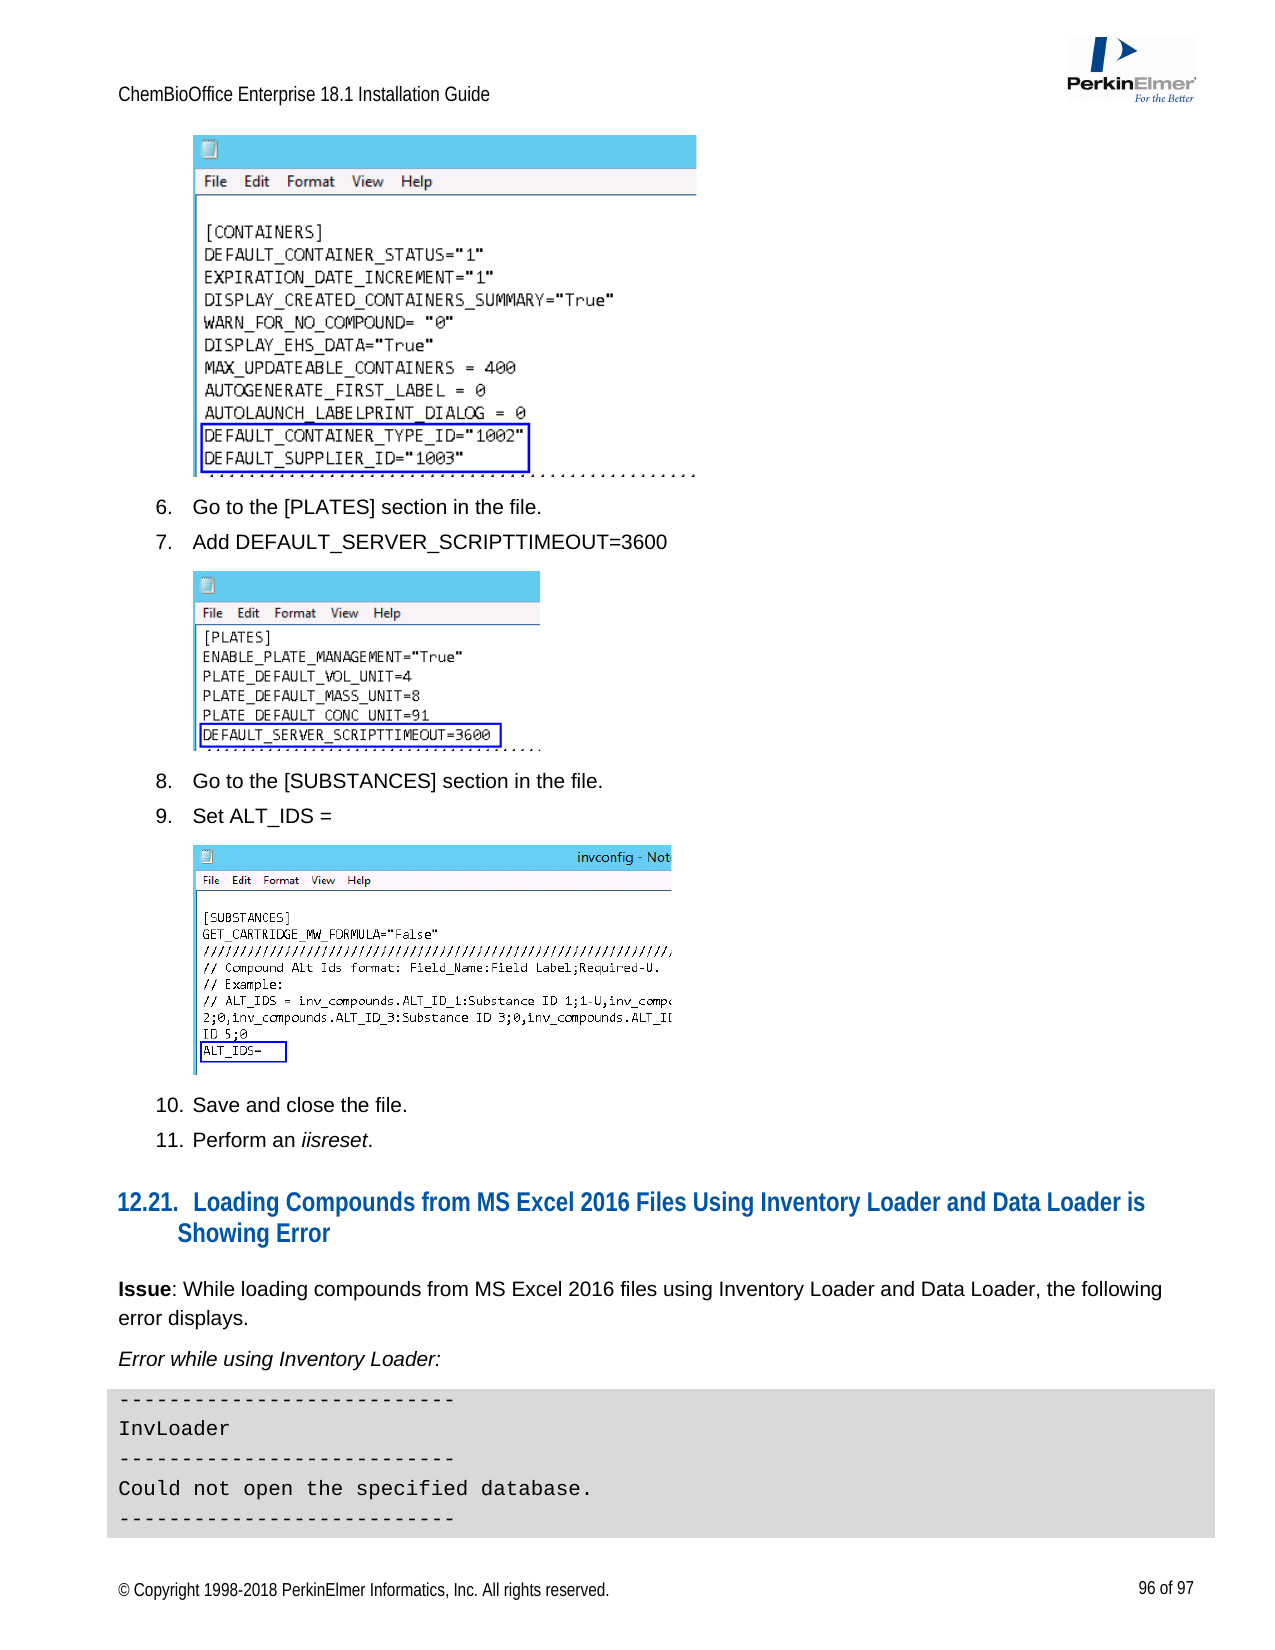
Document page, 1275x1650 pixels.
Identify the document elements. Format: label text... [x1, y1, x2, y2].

list Save and close the file. [155, 1093, 1204, 1117]
list Set ALT_IDS = [155, 804, 1204, 828]
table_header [107, 1389, 1215, 1538]
list Go to the [PLATES] section in the file. [155, 495, 1204, 519]
subtitle Loading Compounds from MS Excel 2016 Files Using Inventory Loader and Data Loader is Showing Error [117, 1186, 1204, 1248]
list Perform an iisreset. [155, 1128, 1204, 1152]
list Go to the [SUBSTANCES] section in the file. [155, 769, 1204, 793]
list Add DEFAULT_SERVER_SCRIPTTIMEOUT=3600 [155, 530, 1204, 554]
picture [193, 135, 697, 477]
picture [1067, 37, 1197, 102]
picture [193, 571, 540, 751]
picture [193, 845, 672, 1075]
text Issue: While loading compounds from MS Excel 2016 files using Inventory Loader and Data Loader, the following error displays. [118, 1277, 1204, 1330]
text Error while using Inventory Loader: [118, 1347, 1204, 1371]
